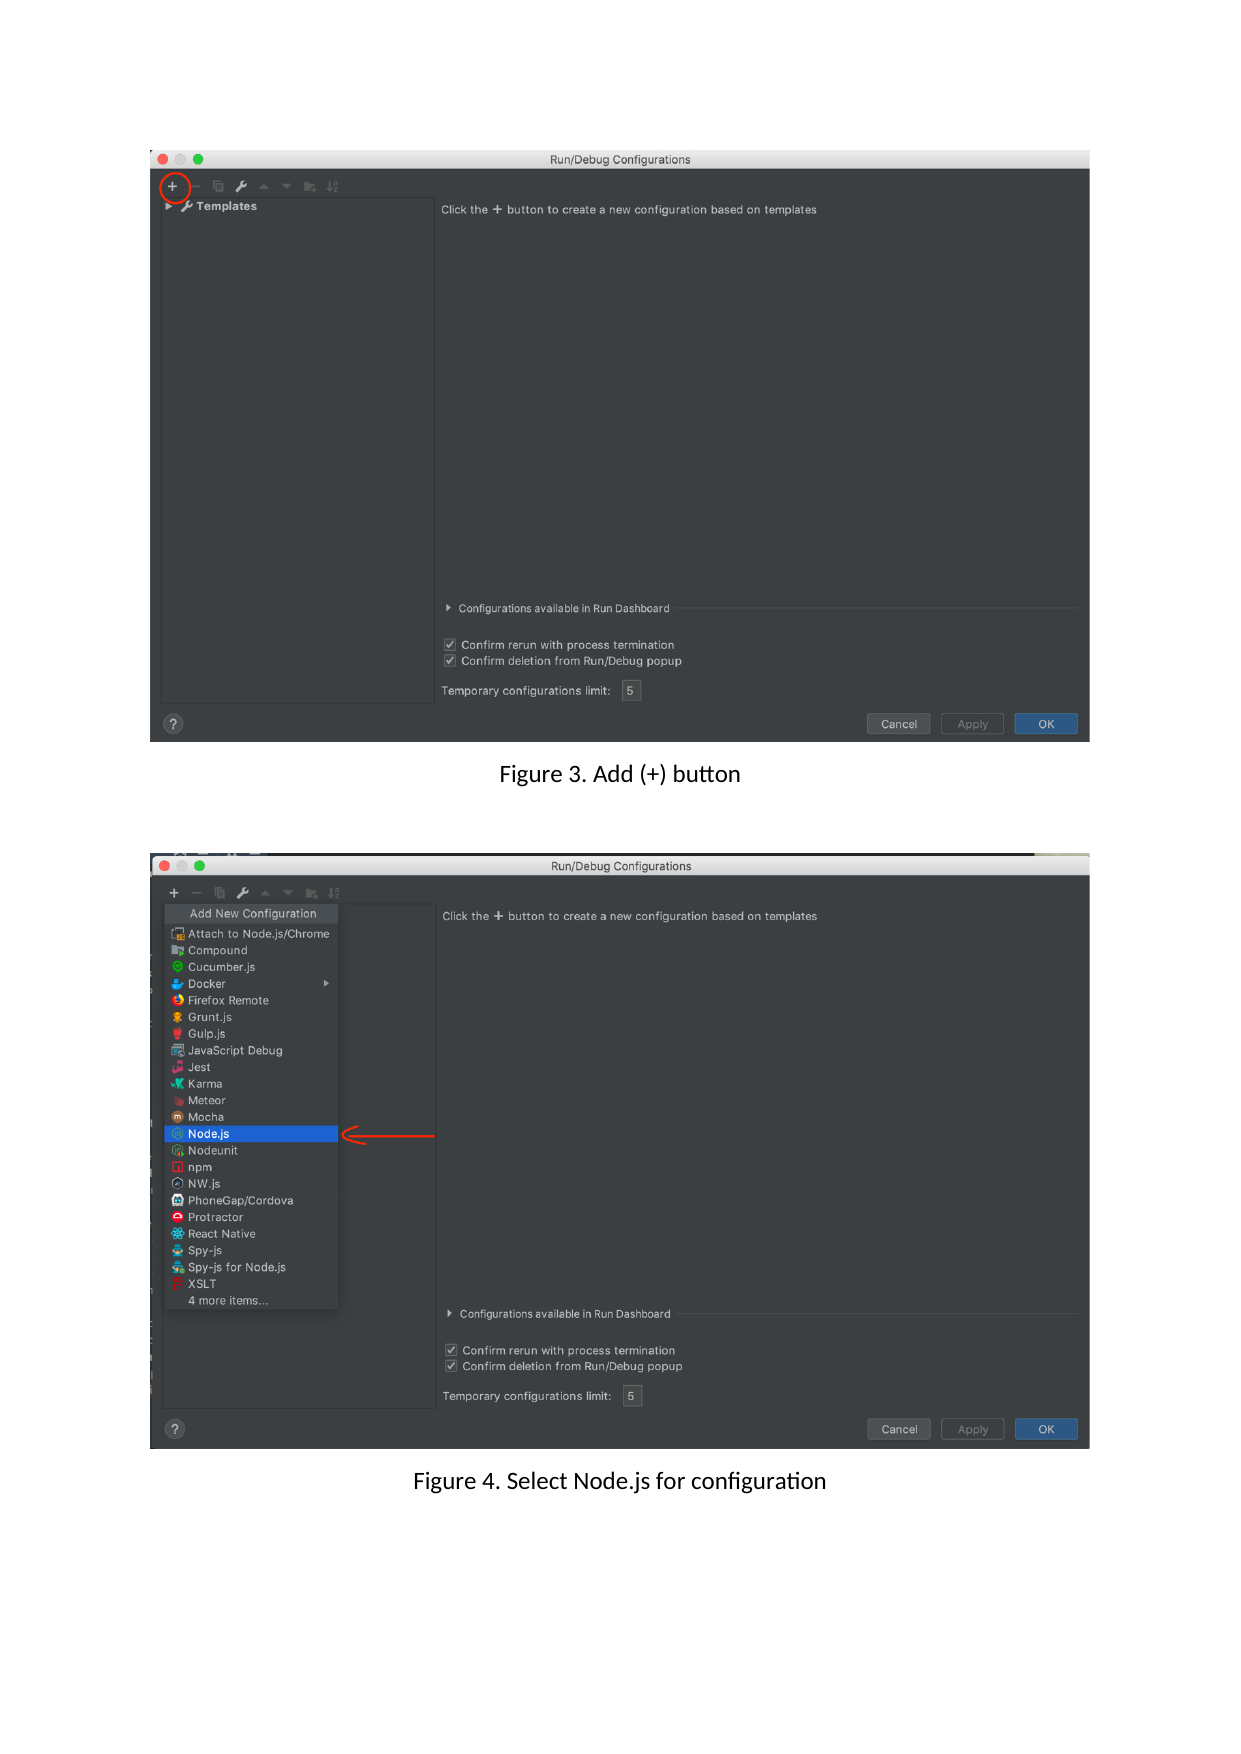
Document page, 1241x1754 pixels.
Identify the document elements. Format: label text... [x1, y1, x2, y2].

text Figure 4. Select Node.js for configuration [150, 1466, 1090, 1496]
text Figure 3. Add (+) button [150, 759, 1090, 789]
picture [150, 853, 1090, 1449]
picture [150, 150, 1090, 742]
